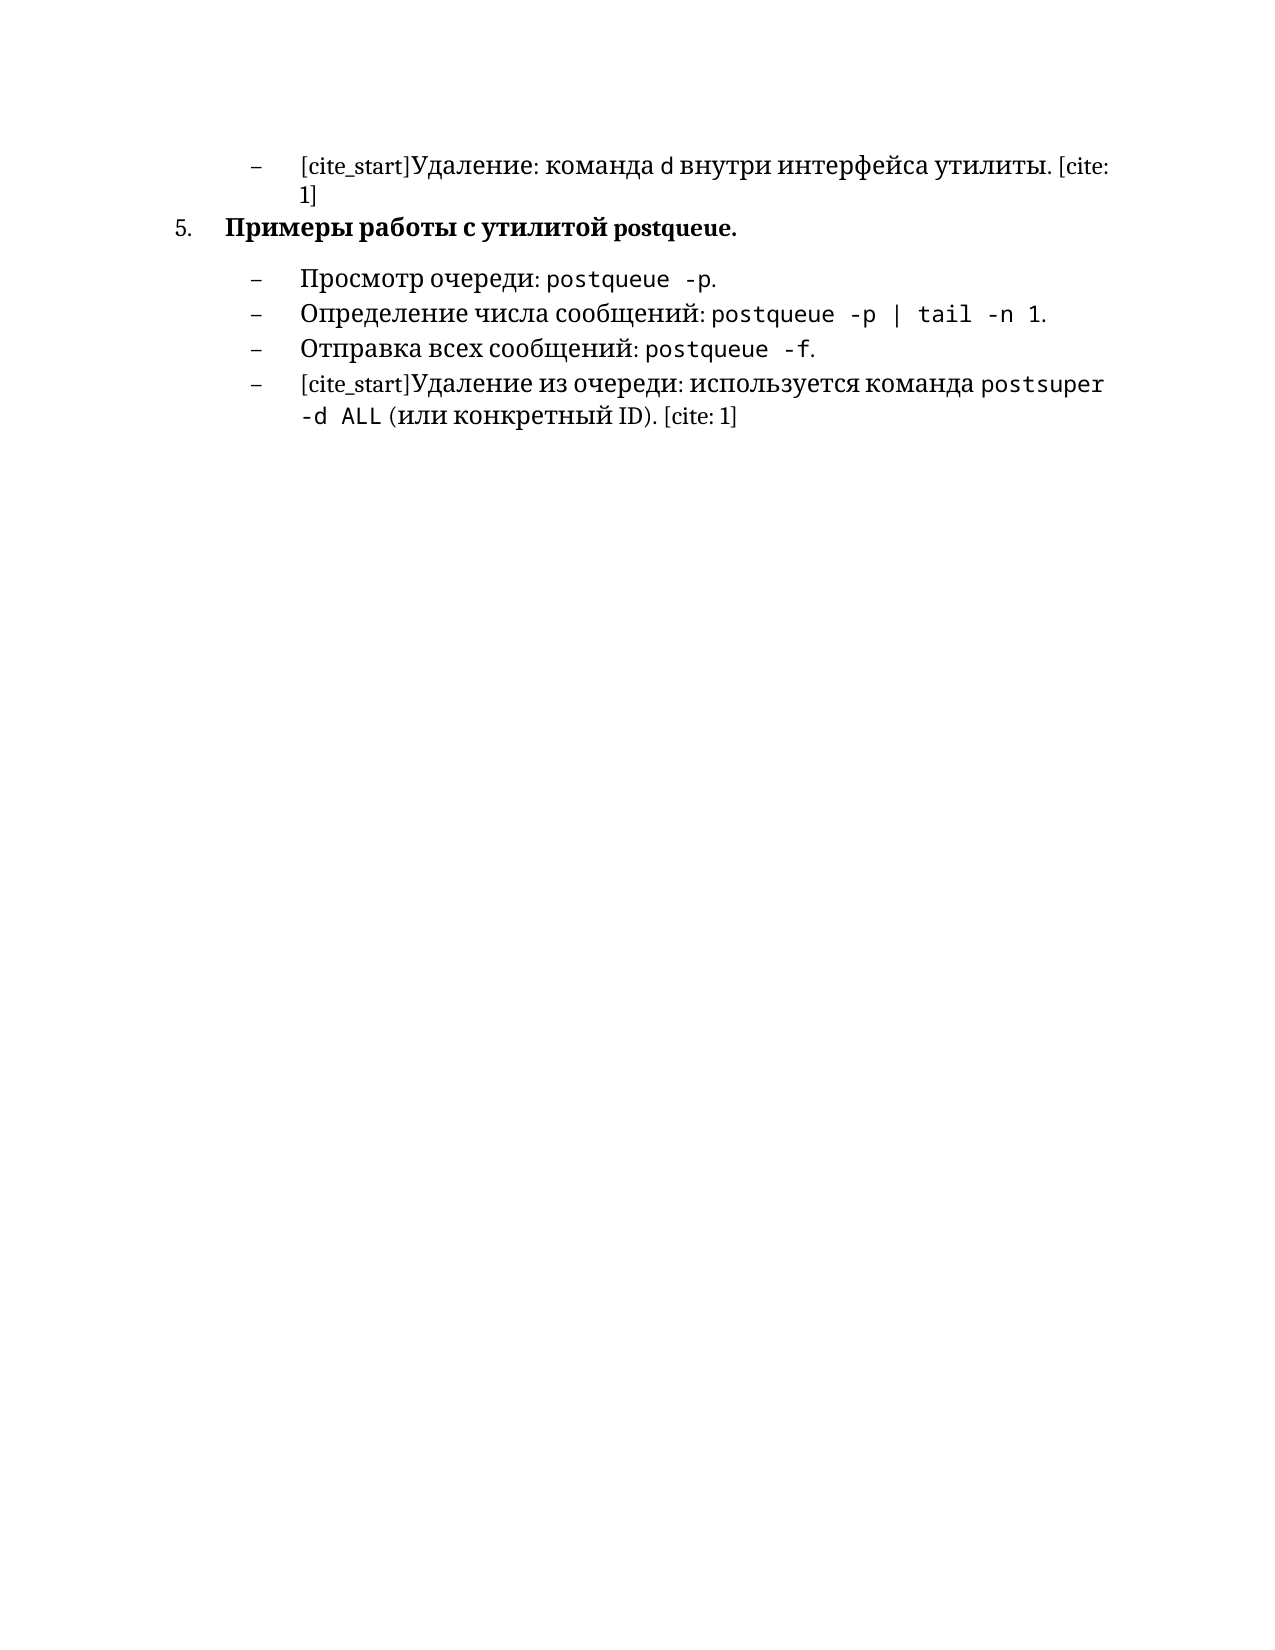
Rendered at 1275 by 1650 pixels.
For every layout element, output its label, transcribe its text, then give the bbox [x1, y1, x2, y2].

list Примеры работы с утилитой postqueue. [175, 214, 1125, 242]
list Отправка всех сообщений: postqueue -f. [250, 333, 1125, 364]
list Просмотр очереди: postqueue -p. [250, 263, 1125, 294]
list Определение числа сообщений: postqueue -p | tail -n 1. [250, 298, 1125, 329]
list [cite_start]Удаление: команда d внутри интерфейса утилиты. [cite: 1] [250, 150, 1125, 210]
list [cite_start]Удаление из очереди: используется команда postsuper -d ALL (или конкретный ID). [cite: 1] [250, 368, 1125, 431]
